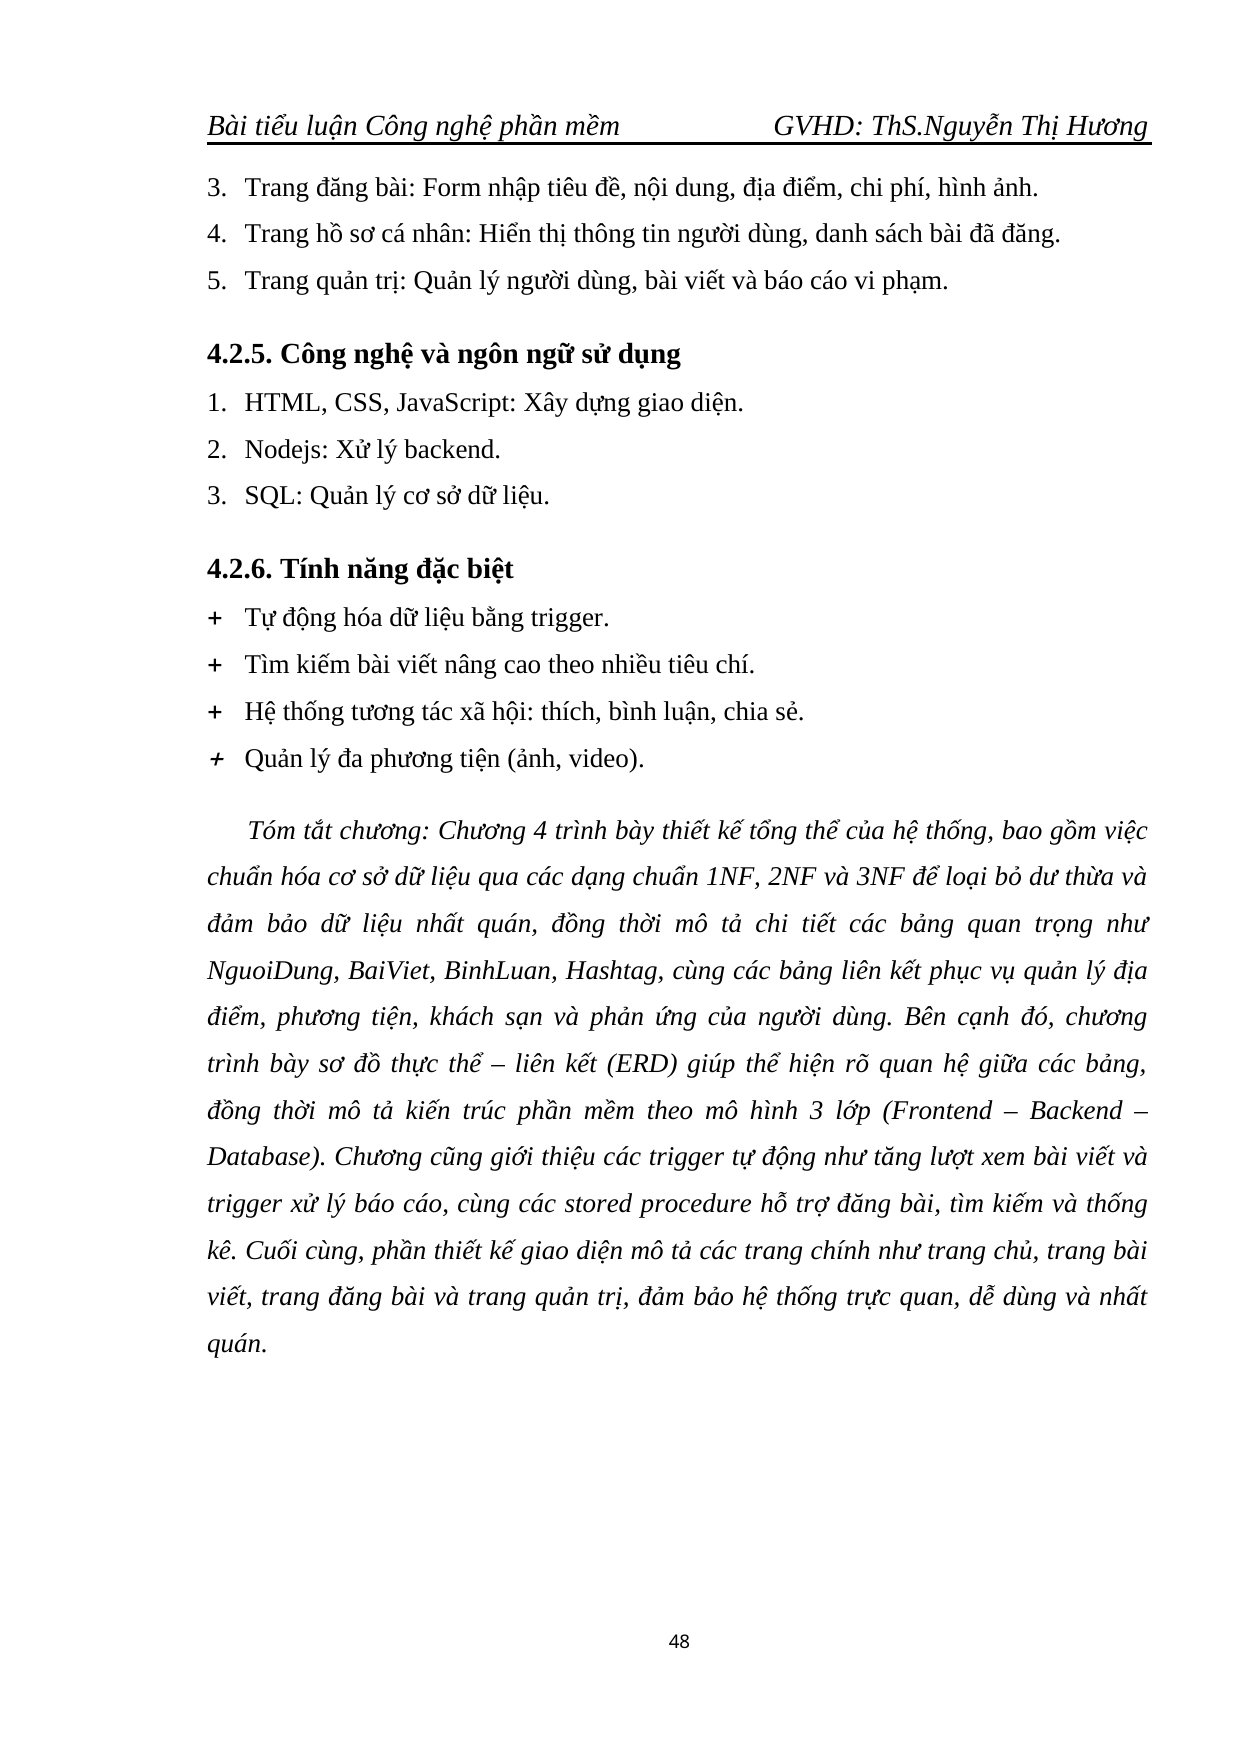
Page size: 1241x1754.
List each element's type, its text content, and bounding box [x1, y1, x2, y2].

list Trang hồ sơ cá nhân: Hiển thị thông tin người dùng, danh sách bài đã đăng. [207, 217, 1152, 248]
list Hệ thống tương tác xã hội: thích, bình luận, chia sẻ. [207, 695, 1152, 726]
list Nodejs: Xử lý backend. [207, 433, 1152, 464]
subtitle 4.2.6. Tính năng đặc biệt [207, 551, 1152, 584]
list Trang quản trị: Quản lý người dùng, bài viết và báo cáo vi phạm. [207, 264, 1152, 295]
list Trang đăng bài: Form nhập tiêu đề, nội dung, địa điểm, chi phí, hình ảnh. [207, 171, 1152, 202]
list HTML, CSS, JavaScript: Xây dựng giao diện. [207, 386, 1152, 417]
list Quản lý đa phương tiện (ảnh, video). [207, 742, 1152, 773]
text Tóm tắt chương: Chương 4 trình bày thiết kế tổng thể của hệ thống, bao gồm việc chuẩn hóa cơ sở dữ liệu qua các dạng chuẩn 1NF, 2NF và 3NF để loại bỏ dư thừa và đảm bảo dữ liệu nhất quán, đồng thời mô tả chi tiết các bảng quan trọng như NguoiDung, BaiViet, BinhLuan, Hashtag, cùng các bảng liên kết phục vụ quản lý địa điểm, phương tiện, khách sạn và phản ứng của người dùng. Bên cạnh đó, chương trình bày sơ đồ thực thể – liên kết (ERD) giúp thể hiện rõ quan hệ giữa các bảng, đồng thời mô tả kiến trúc phần mềm theo mô hình 3 lớp (Frontend – Backend – Database). Chương cũng giới thiệu các trigger tự động như tăng lượt xem bài viết và trigger xử lý báo cáo, cùng các stored procedure hỗ trợ đăng bài, tìm kiếm và thống kê. Cuối cùng, phần thiết kế giao diện mô tả các trang chính như trang chủ, trang bài viết, trang đăng bài và trang quản trị, đảm bảo hệ thống trực quan, dễ dùng và nhất quán. [207, 814, 1152, 1358]
subtitle 4.2.5. Công nghệ và ngôn ngữ sử dụng [207, 336, 1152, 369]
list SQL: Quản lý cơ sở dữ liệu. [207, 479, 1152, 511]
list Tự động hóa dữ liệu bằng trigger. [207, 601, 1152, 633]
list Tìm kiếm bài viết nâng cao theo nhiều tiêu chí. [207, 648, 1152, 679]
